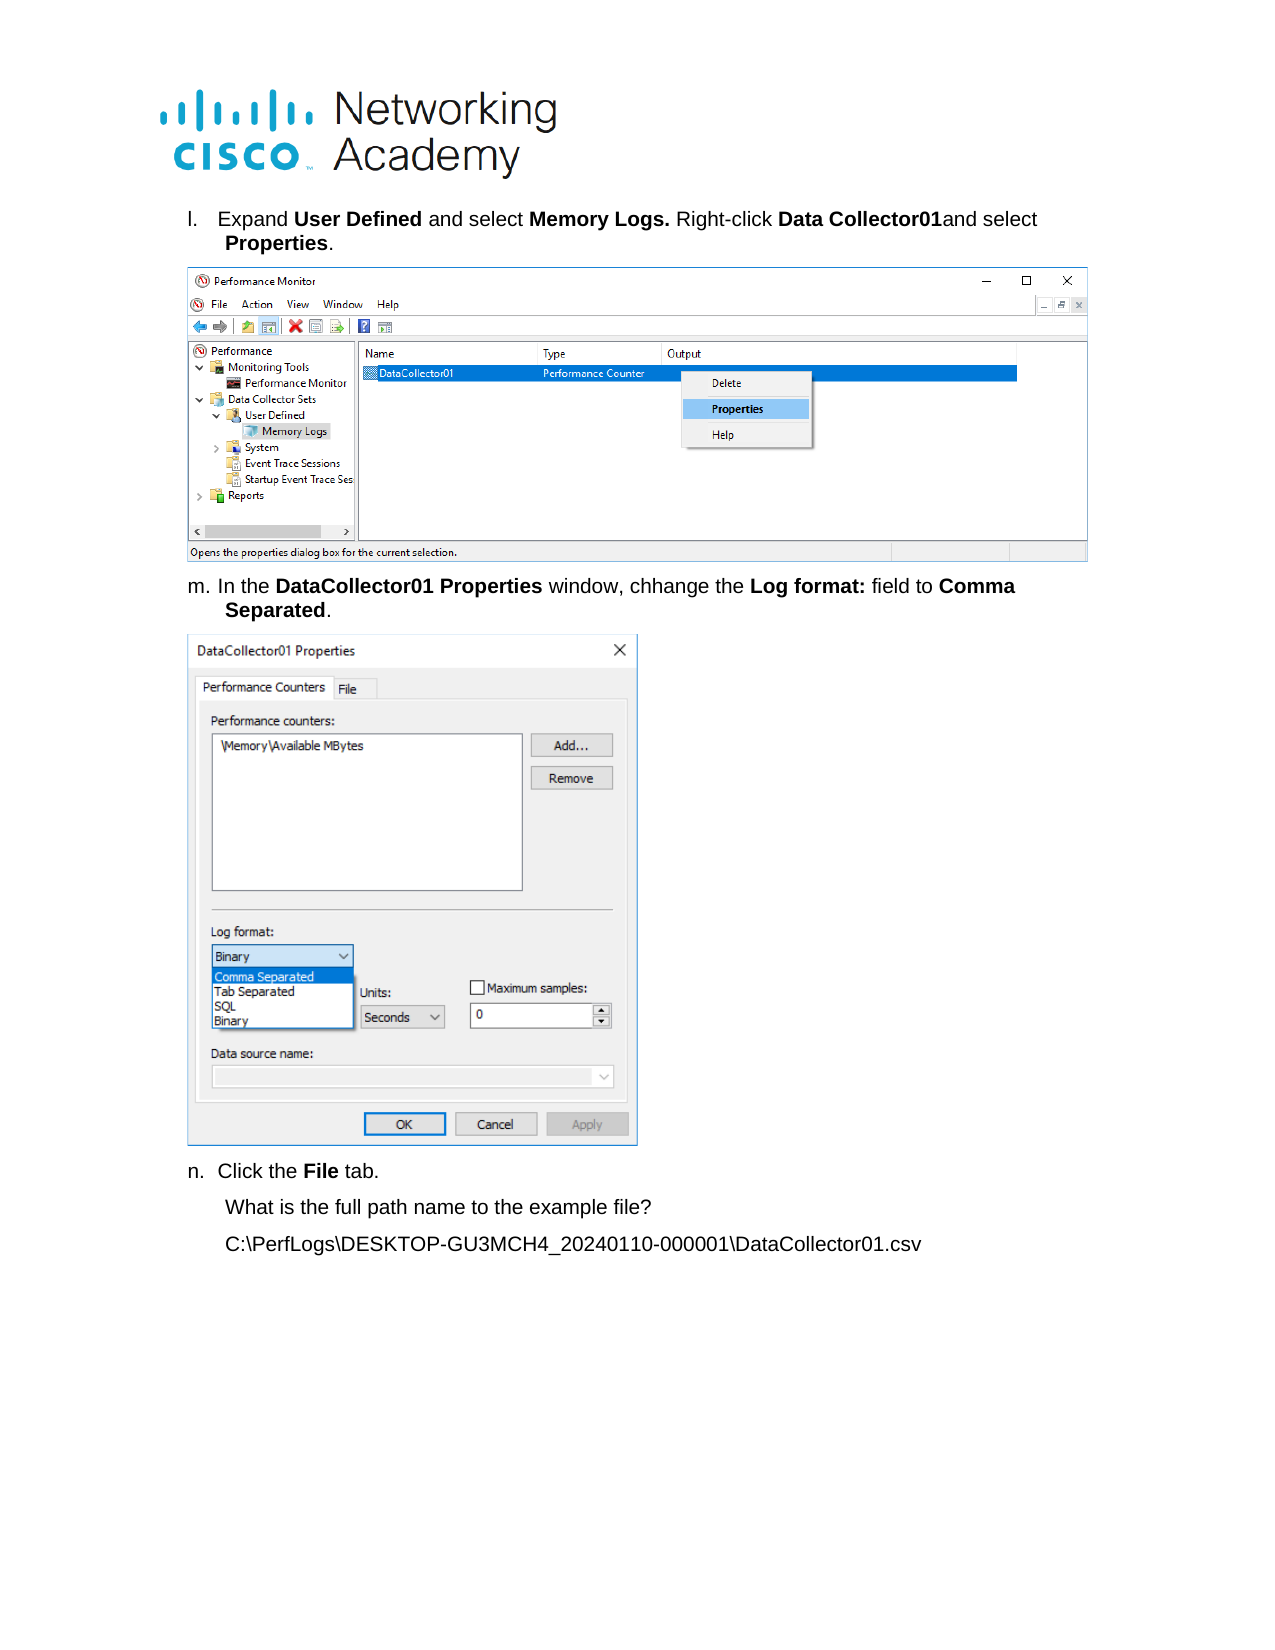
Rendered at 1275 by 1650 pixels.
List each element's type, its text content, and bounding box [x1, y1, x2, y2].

list Expand User Defined and select Memory Logs. Right-click Data Collector01and select Properties. [187, 207, 1125, 255]
list Click the File tab. [187, 1158, 1125, 1182]
picture [187, 634, 638, 1146]
text C:\PerfLogs\DESKTOP-GU3MCH4_20240110-000001\DataCollector01.csv [225, 1231, 1125, 1255]
text What is the full path name to the example file? [225, 1195, 1125, 1219]
picture [187, 267, 1088, 562]
list In the DataCollector01 Properties window, chhange the Log format: field to Comma Separated. [187, 574, 1125, 622]
picture [150, 75, 575, 207]
